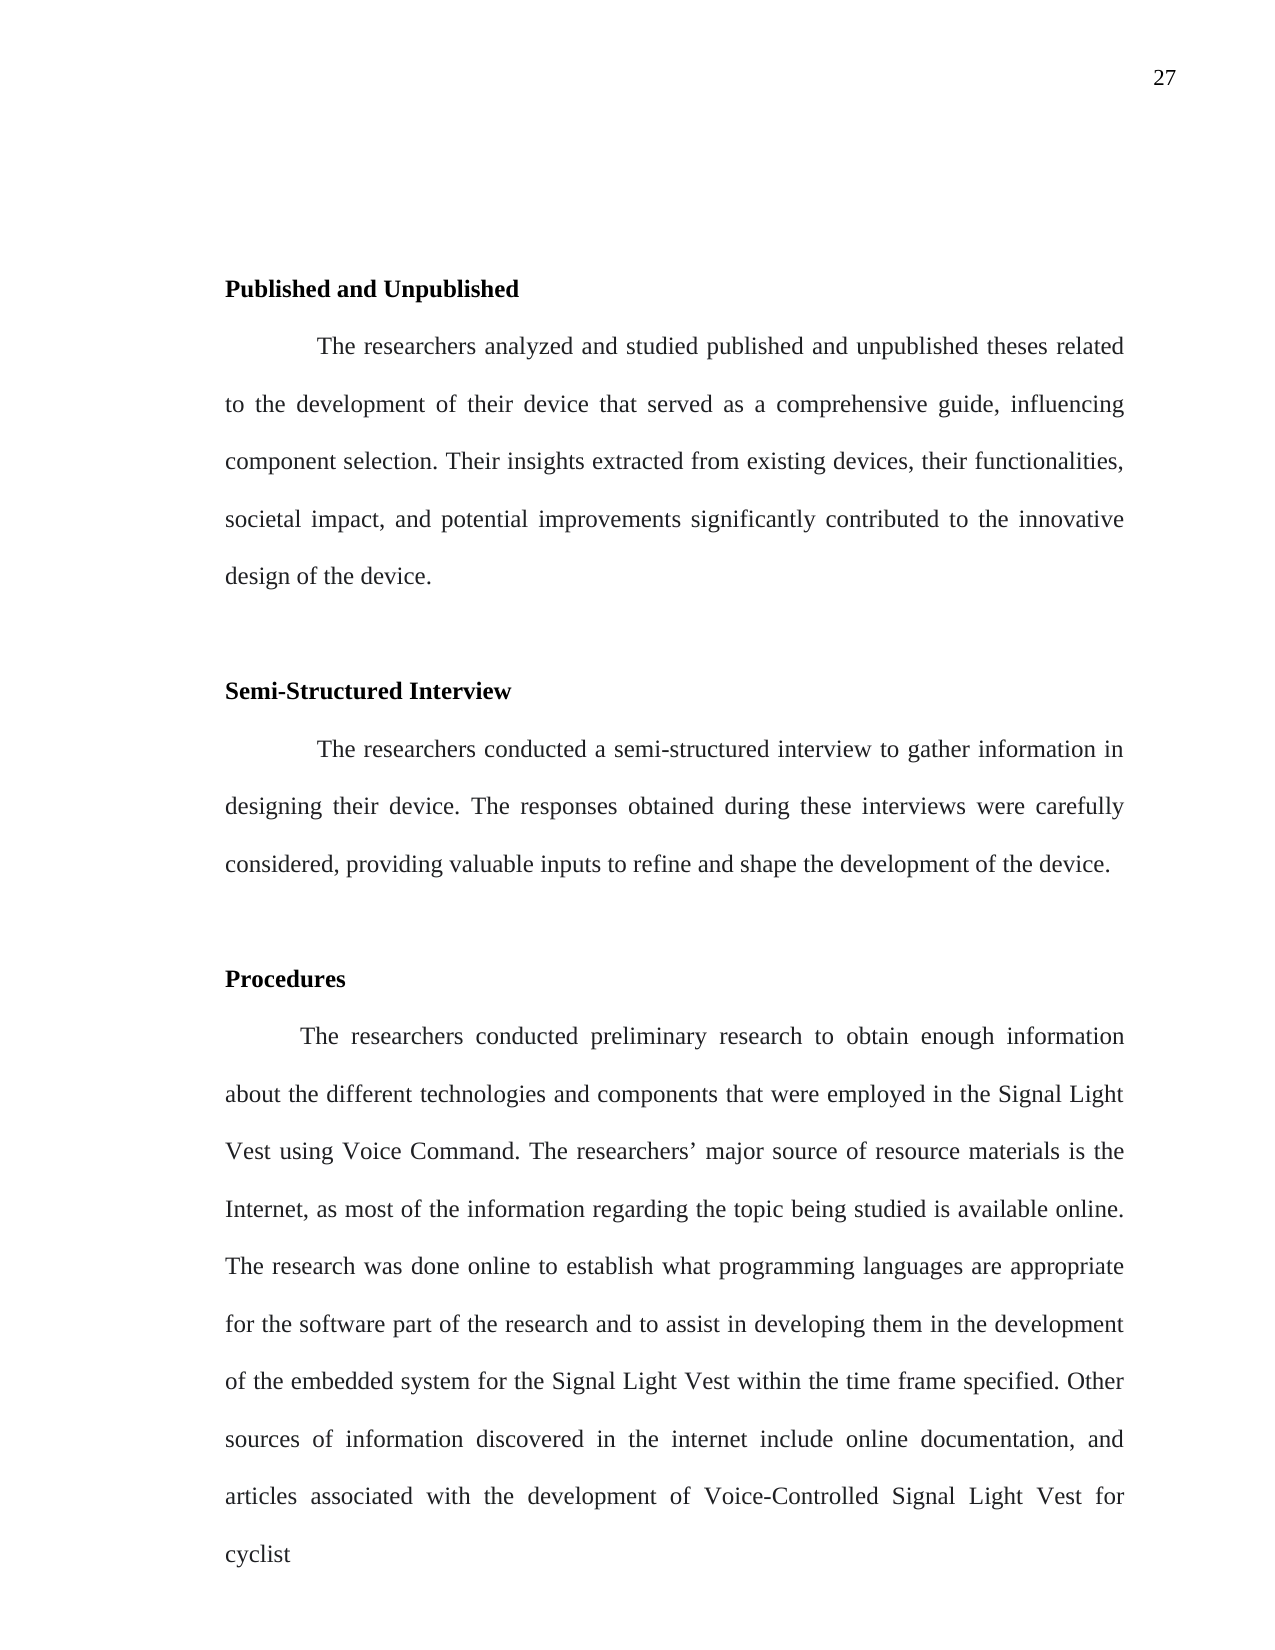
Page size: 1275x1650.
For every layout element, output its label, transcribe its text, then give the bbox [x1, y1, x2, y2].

subtitle Published and Unpublished [225, 274, 1210, 303]
subtitle Procedures [225, 964, 1210, 993]
text The researchers conducted preliminary research to obtain enough information about the different technologies and components that were employed in the Signal Light Vest using Voice Command. The researchers’ major source of resource materials is the Internet, as most of the information regarding the topic being studied is available online. The research was done online to establish what programming languages are appropriate for the software part of the research and to assist in developing them in the development of the embedded system for the Signal Light Vest within the time frame specified. Other sources of information discovered in the internet include online documentation, and articles associated with the development of Voice-Controlled Signal Light Vest for cyclist [225, 1021, 1125, 1568]
text The researchers analyzed and studied published and unpublished theses related to the development of their device that served as a comprehensive guide, influencing component selection. Their insights extracted from existing devices, their functionalities, societal impact, and potential improvements significantly contributed to the innovative design of the device. [225, 331, 1125, 590]
subtitle Semi-Structured Interview [225, 676, 1210, 705]
text The researchers conducted a semi-structured interview to gather information in designing their device. The responses obtained during these interviews were carefully considered, providing valuable inputs to refine and shape the development of the device. [225, 734, 1125, 878]
